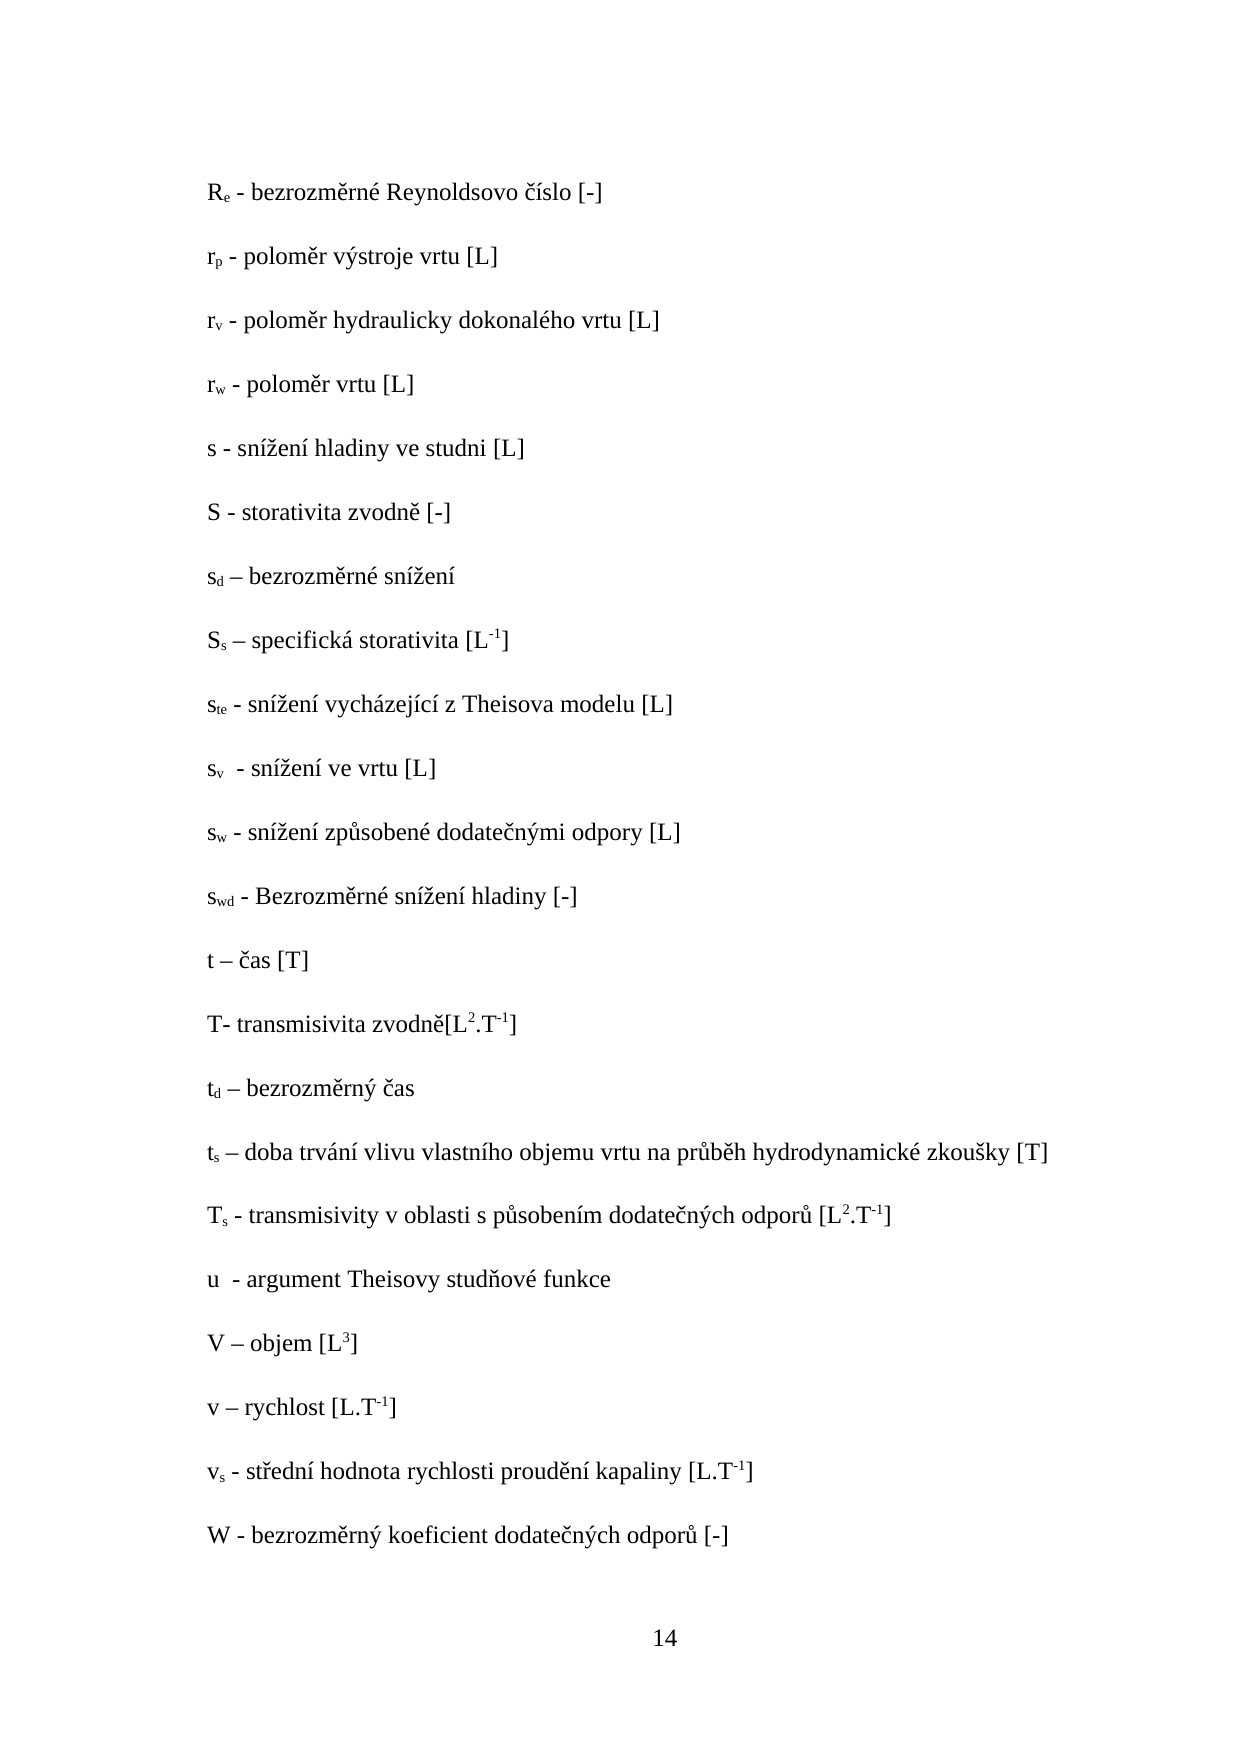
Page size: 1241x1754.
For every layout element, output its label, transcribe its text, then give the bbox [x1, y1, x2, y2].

text sw - snížení způsobené dodatečnými odpory [L] [207, 817, 1122, 846]
text td – bezrozměrný čas [207, 1073, 1122, 1101]
text ste - snížení vycházející z Theisova modelu [L] [207, 689, 1122, 718]
text t – čas [T] [207, 945, 1122, 973]
text Ts - transmisivity v oblasti s působením dodatečných odporů [L2.T-1] [207, 1201, 1122, 1229]
text rv - poloměr hydraulicky dokonalého vrtu [L] [207, 305, 1122, 334]
text ts – doba trvání vlivu vlastního objemu vrtu na průběh hydrodynamické zkoušky [T] [207, 1137, 1122, 1165]
text u - argument Theisovy studňové funkce [207, 1264, 1122, 1293]
text Ss – specifická storativita [L-1] [207, 625, 1122, 654]
text S - storativita zvodně [-] [207, 497, 1122, 526]
text swd - Bezrozměrné snížení hladiny [-] [207, 881, 1122, 909]
text Re - bezrozměrné Reynoldsovo číslo [-] [207, 177, 1122, 206]
text T- transmisivita zvodně[L2.T-1] [207, 1009, 1122, 1037]
text W - bezrozměrný koeficient dodatečných odporů [-] [207, 1520, 1122, 1549]
text sv - snížení ve vrtu [L] [207, 753, 1122, 782]
text v – rychlost [L.T-1] [207, 1392, 1122, 1421]
text V – objem [L3] [207, 1328, 1122, 1357]
text sd – bezrozměrné snížení [207, 561, 1122, 590]
text rw - poloměr vrtu [L] [207, 369, 1122, 398]
text vs - střední hodnota rychlosti proudění kapaliny [L.T-1] [207, 1456, 1122, 1485]
text rp - poloměr výstroje vrtu [L] [207, 241, 1122, 270]
text s - snížení hladiny ve studni [L] [207, 433, 1122, 462]
